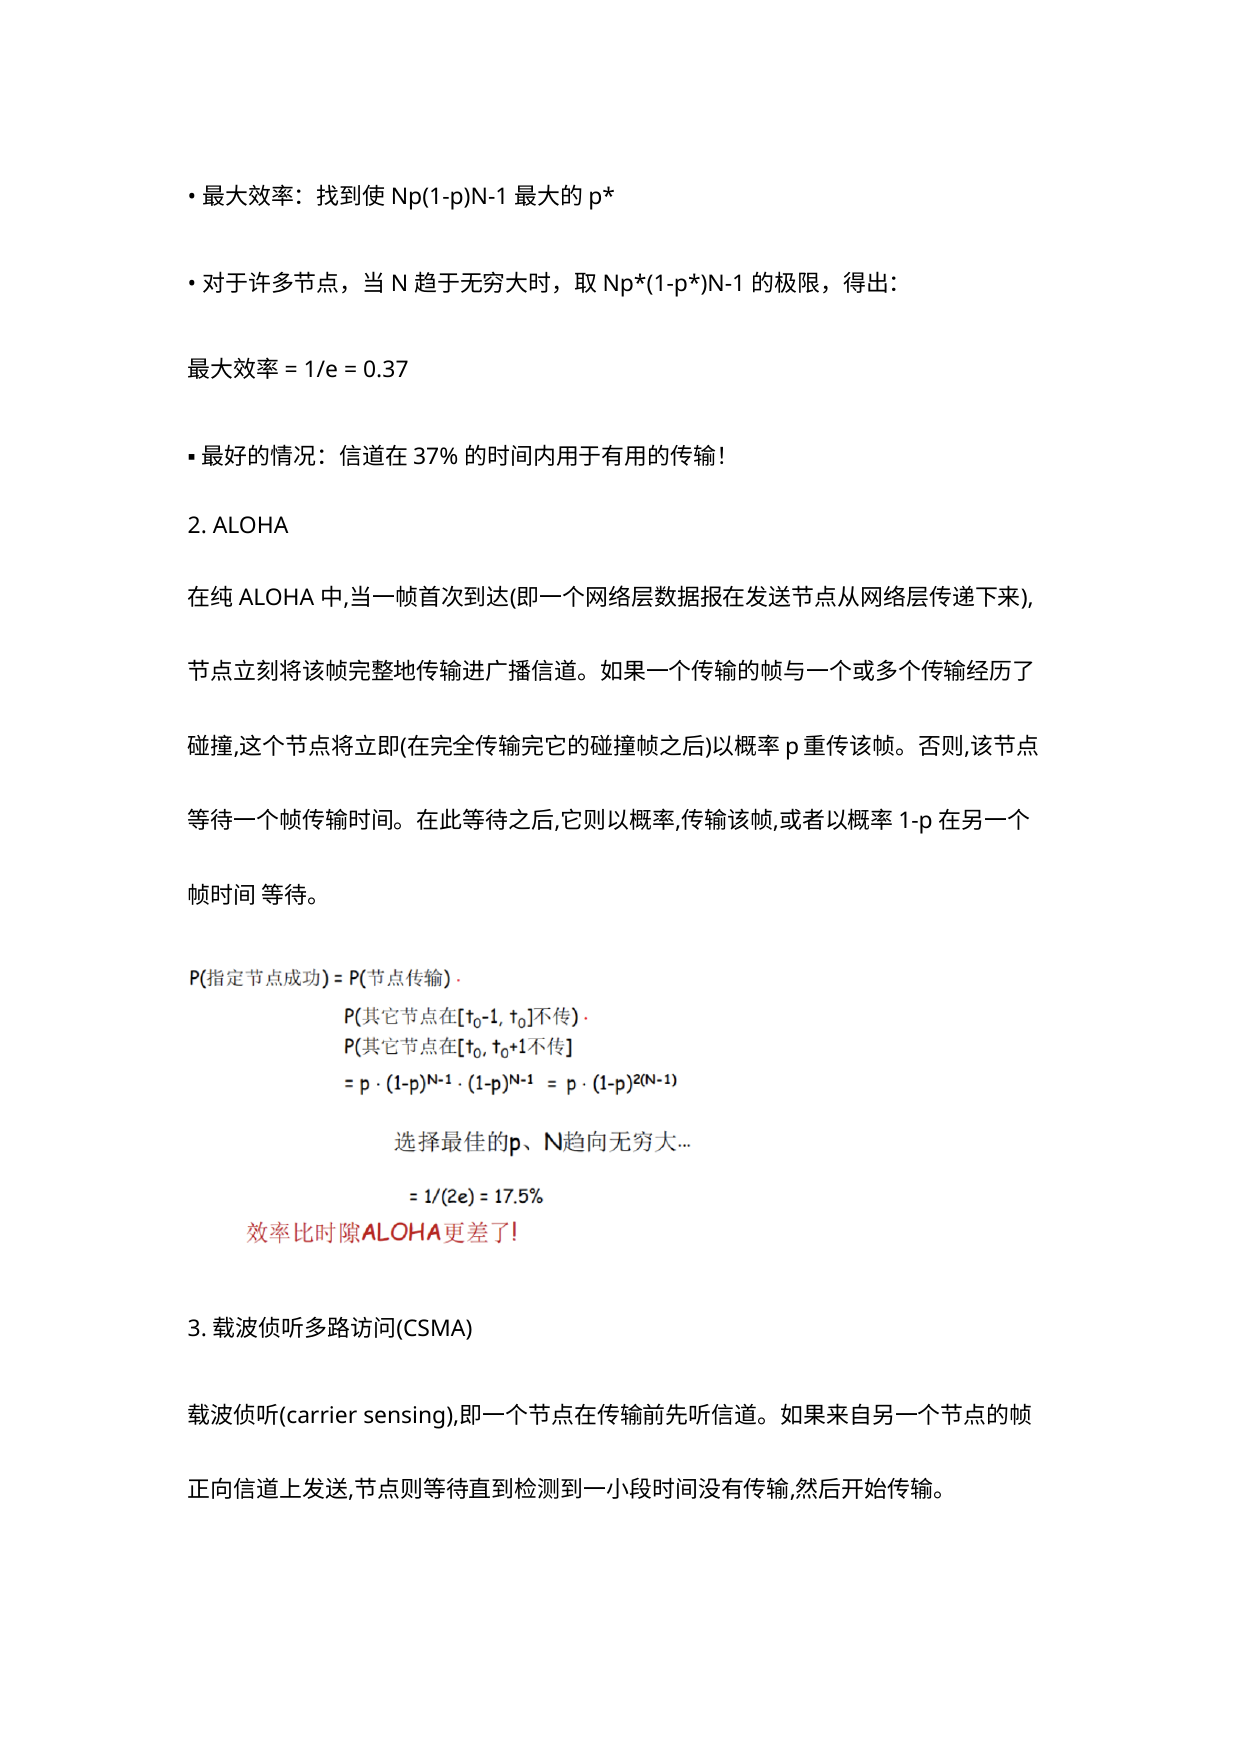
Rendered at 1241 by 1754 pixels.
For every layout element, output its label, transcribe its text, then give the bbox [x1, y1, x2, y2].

text 3. 载波侦听多路访问(CSMA) [187, 1294, 1053, 1359]
text 在纯 ALOHA 中,当一帧首次到达(即一个网络层数据报在发送节点从网络层传递下来),节点立刻将该帧完整地传输进广播信道。如果一个传输的帧与一个或多个传输经历了碰撞,这个节点将立即(在完全传输完它的碰撞帧之后)以概率p重传该帧。否则,该节点等待一个帧传输时间。在此等待之后,它则以概率,传输该帧,或者以概率1-p 在另一个帧时间 等待。 [187, 562, 1053, 926]
text 载波侦听(carrier sensing),即一个节点在传输前先听信道。如果来自另一个节点的帧正向信道上发送,节点则等待直到检测到一小段时间没有传输,然后开始传输。 [187, 1381, 1053, 1521]
picture [187, 962, 701, 1259]
text 2. ALOНА [187, 509, 1053, 541]
text • 对于许多节点，当 N 趋于无穷大时，取 Np*(1-p*)N-1 的极限，得出： [187, 249, 1053, 314]
text • 最大效率：找到使 Np(1-p)N-1 最大的 p* [187, 162, 1053, 227]
text 最大效率 = 1/e = 0.37 [187, 335, 1053, 400]
text ▪ 最好的情况：信道在 37% 的时间内用于有用的传输！ [187, 422, 1053, 487]
